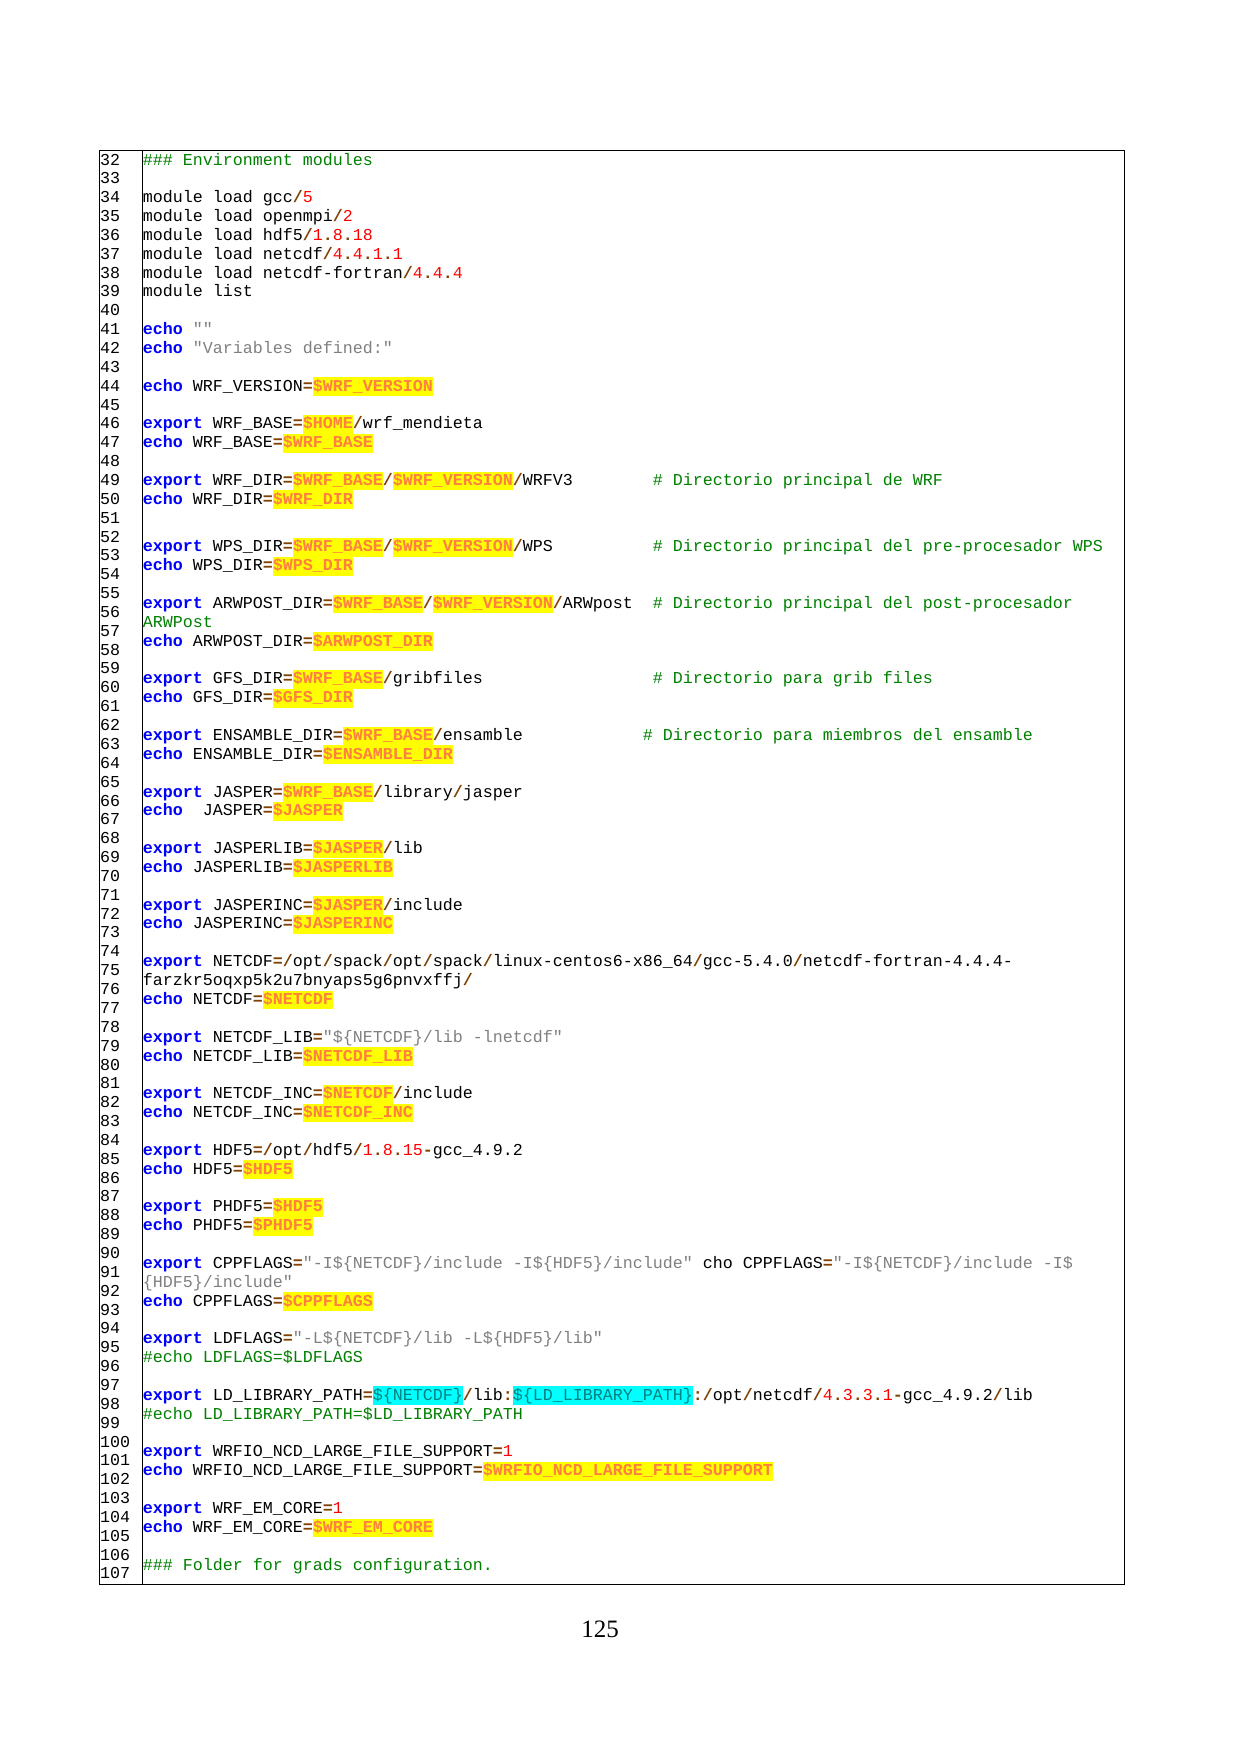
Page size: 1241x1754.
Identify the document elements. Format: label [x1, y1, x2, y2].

table_header [143, 151, 1124, 1584]
table_header [100, 151, 142, 1584]
